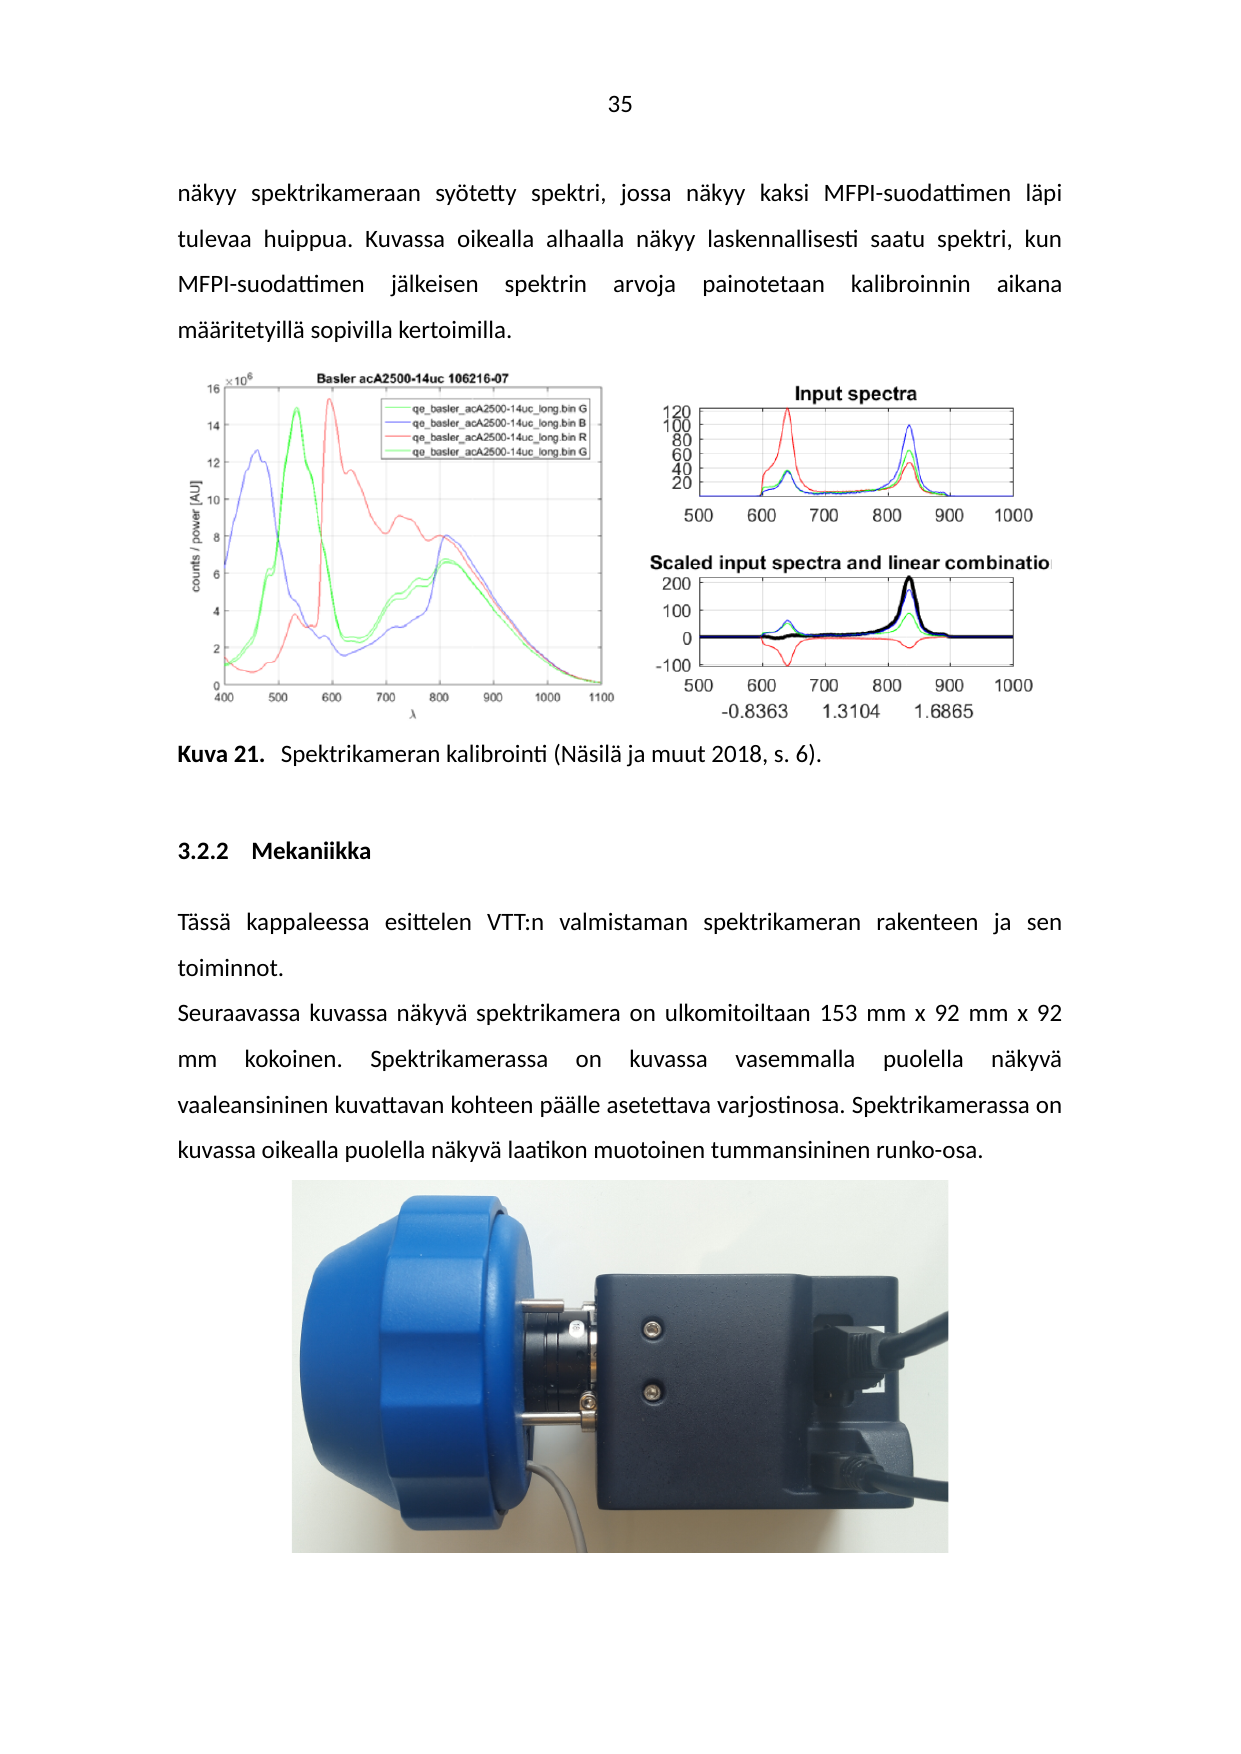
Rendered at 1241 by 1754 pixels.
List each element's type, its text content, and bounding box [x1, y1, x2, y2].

text Tässä kappaleessa esittelen VTT:n valmistaman spektrikameran rakenteen ja sen toiminnot. [177, 906, 1063, 982]
subtitle Mekaniikka [177, 835, 1063, 866]
picture [291, 1180, 949, 1553]
text Kuva 21. Spektrikameran kalibrointi (Näsilä ja muut 2018, s. 6). [177, 738, 1063, 769]
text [177, 177, 1063, 345]
text Seuraavassa kuvassa näkyvä spektrikamera on ulkomitoiltaan 153 mm x 92 mm x 92 mm kokoinen. Spektrikamerassa on kuvassa vasemmalla puolella näkyvä vaaleansininen kuvattavan kohteen päälle asetettava varjostinosa. Spektrikamerassa on kuvassa oikealla puolella näkyvä laatikon muotoinen tummansininen runko-osa. [177, 997, 1063, 1165]
picture [177, 360, 1063, 726]
